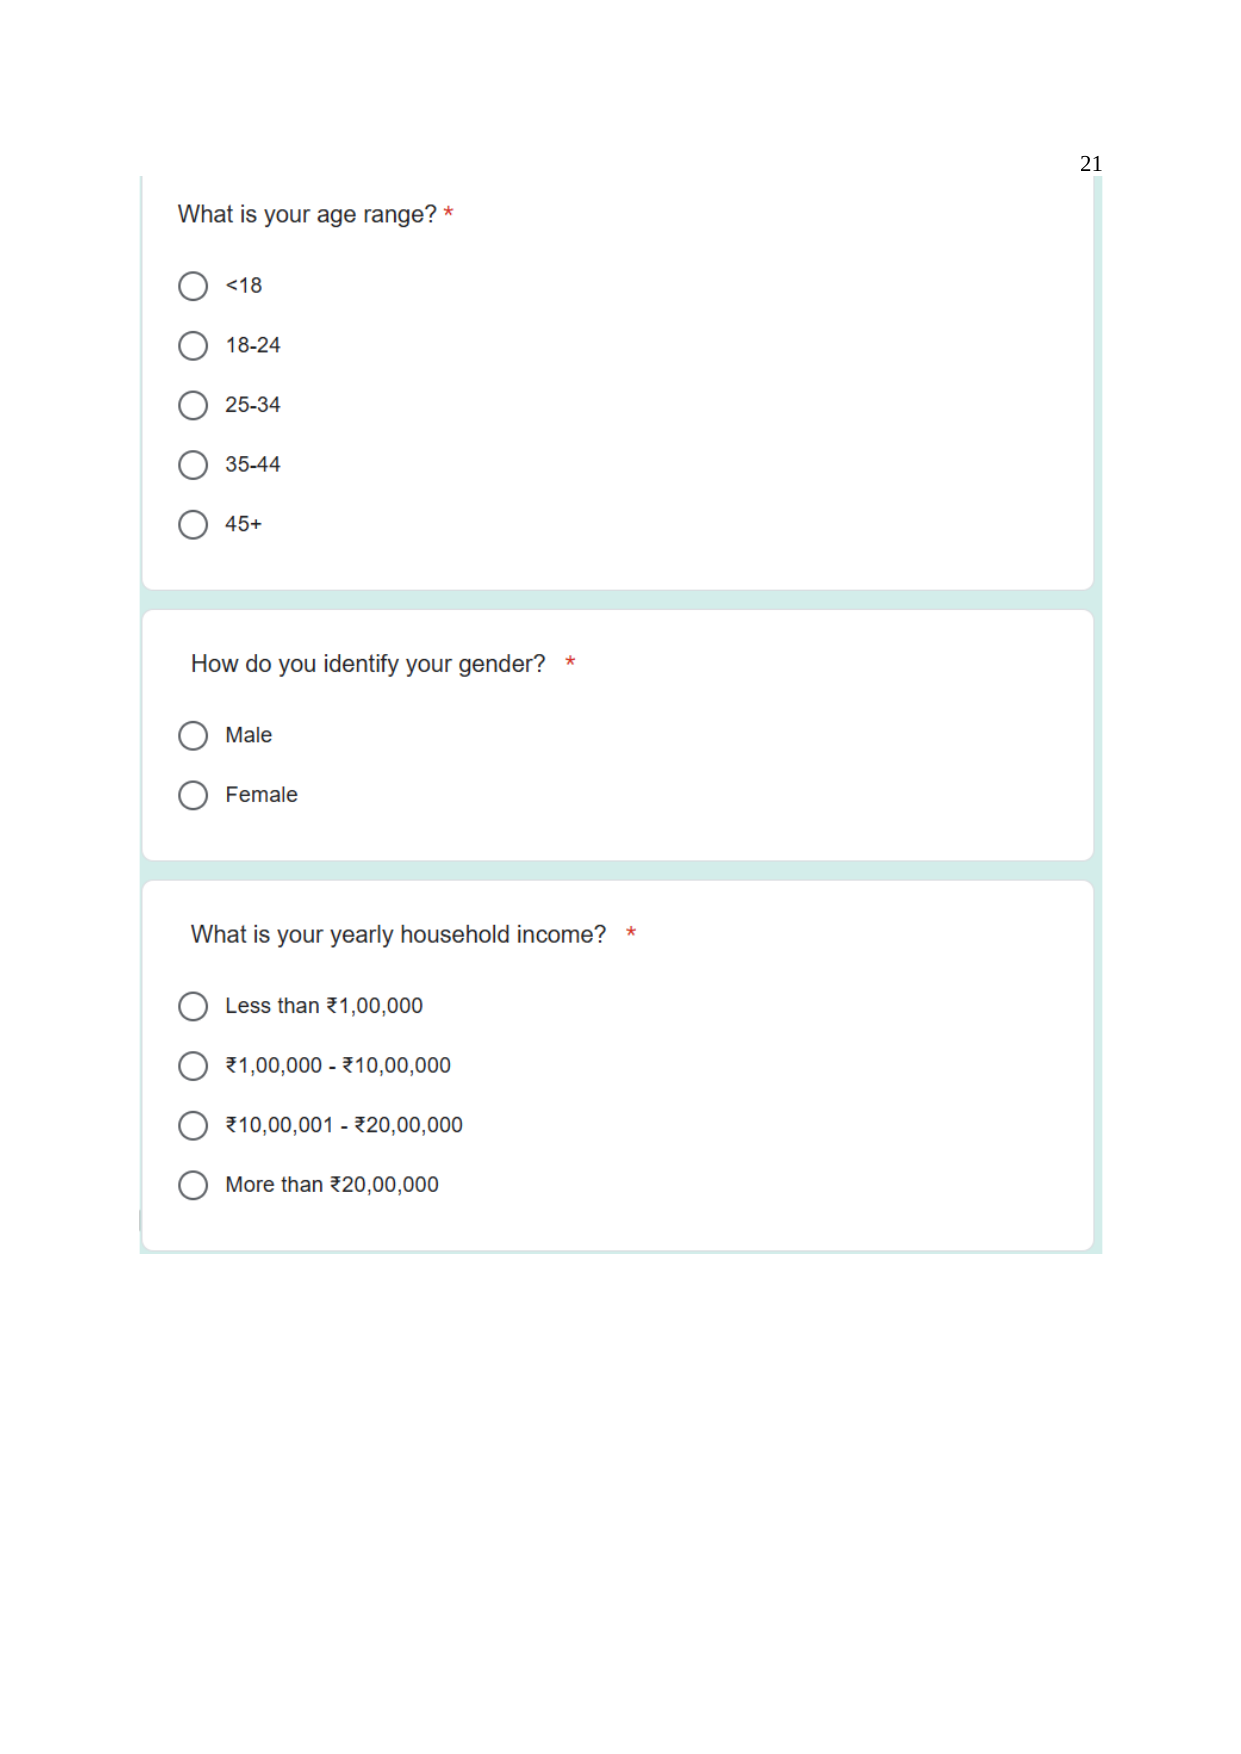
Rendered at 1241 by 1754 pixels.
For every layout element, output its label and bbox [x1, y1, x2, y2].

picture [139, 176, 1103, 1254]
